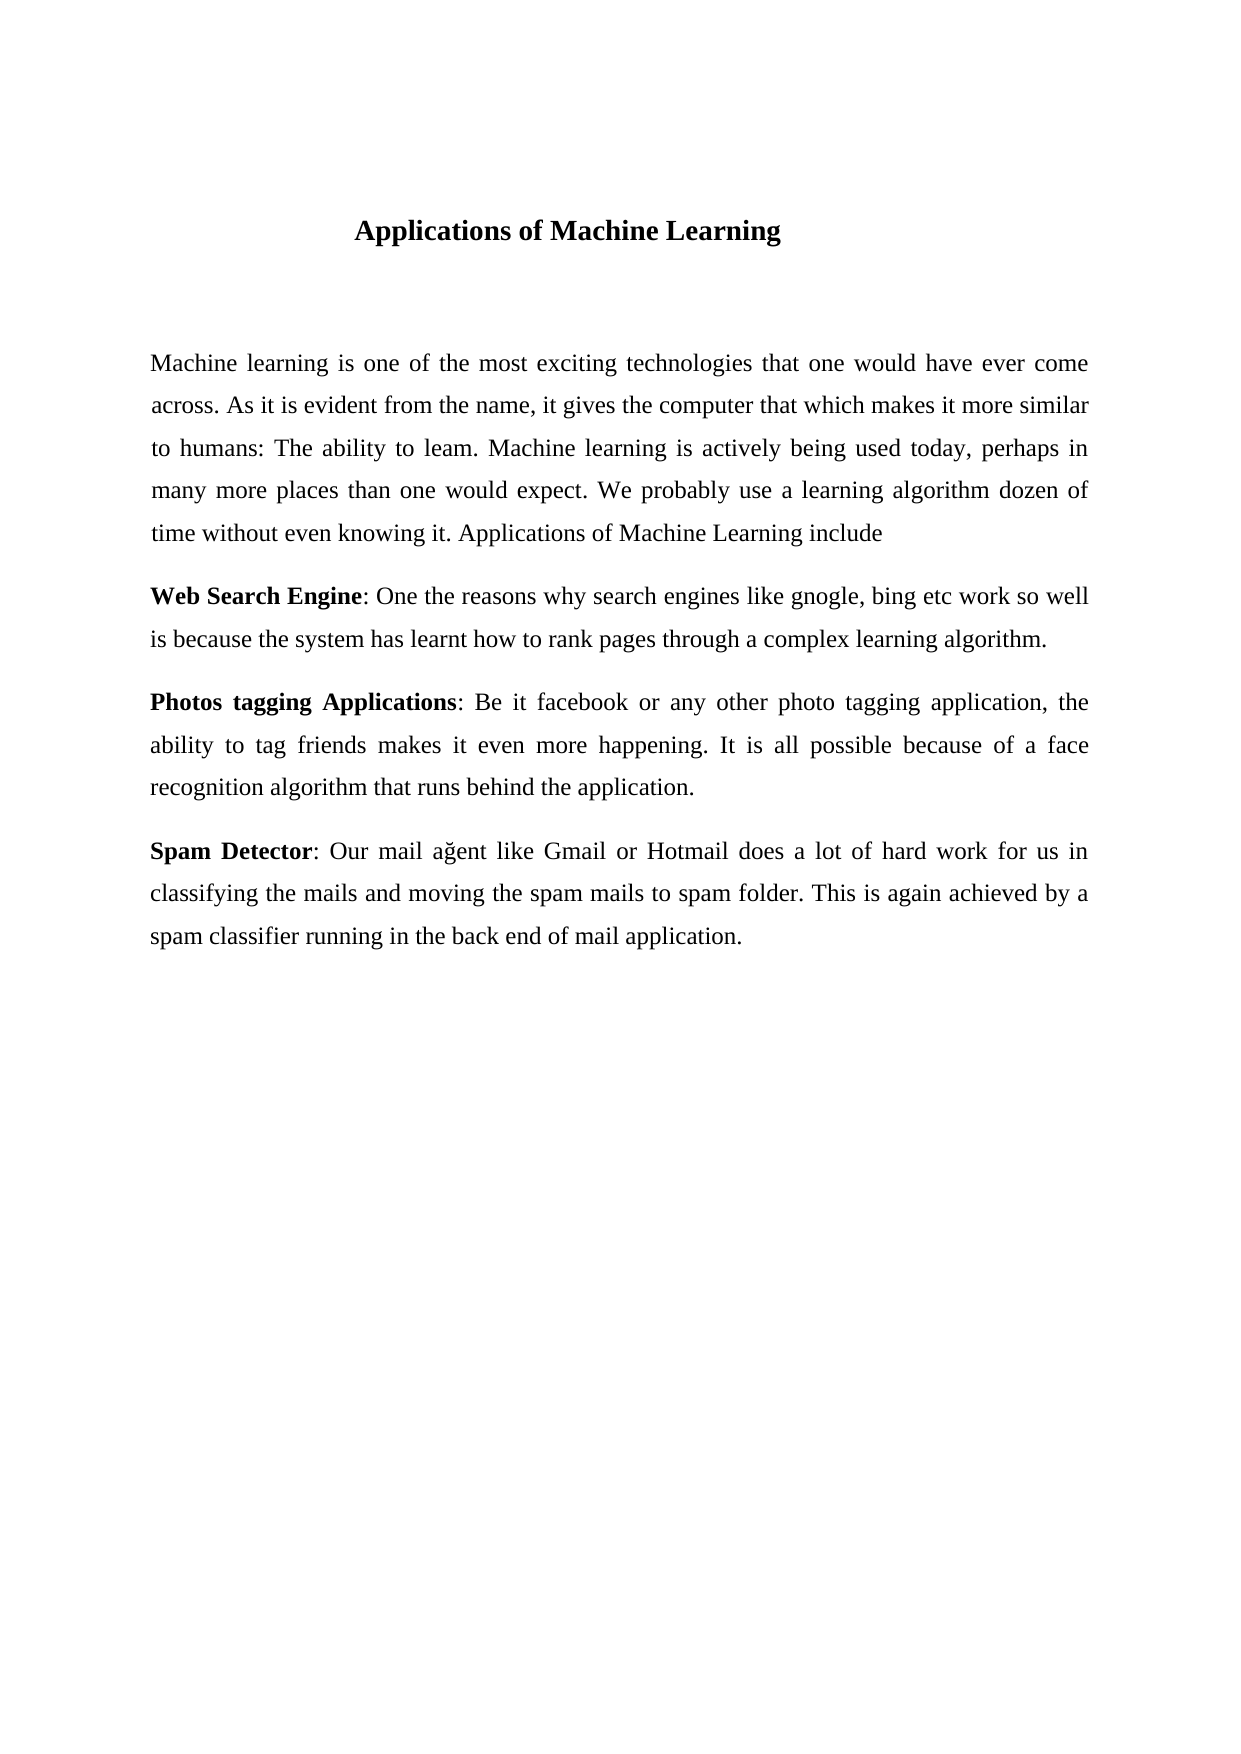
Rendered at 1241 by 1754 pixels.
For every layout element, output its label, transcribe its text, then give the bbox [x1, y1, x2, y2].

text Spam Detector: Our mail ağent like Gmail or Hotmail does a lot of hard work for us in classifying the mails and moving the spam mails to spam folder. This is again achieved by a spam classifier running in the back end of mail application. [150, 836, 1090, 949]
text Machine learning is one of the most exciting technologies that one would have ever come across. As it is evident from the name, it gives the computer that which makes it more similar to humans: The ability to leam. Machine learning is actively being used today, perhaps in many more places than one would expect. We probably use a learning algorithm dozen of time without even knowing it. Applications of Machine Learning include [150, 348, 1090, 546]
text Web Search Engine: One the reasons why search engines like gnogle, bing etc work so well is because the system has learnt how to rank pages through a complex learning algorithm. [150, 581, 1090, 652]
text Applications of Machine Learning [150, 213, 1090, 247]
text Photos tagging Applications: Be it facebook or any other photo tagging application, the ability to tag friends makes it even more happening. It is all possible because of a face recognition algorithm that runs behind the application. [150, 687, 1090, 801]
